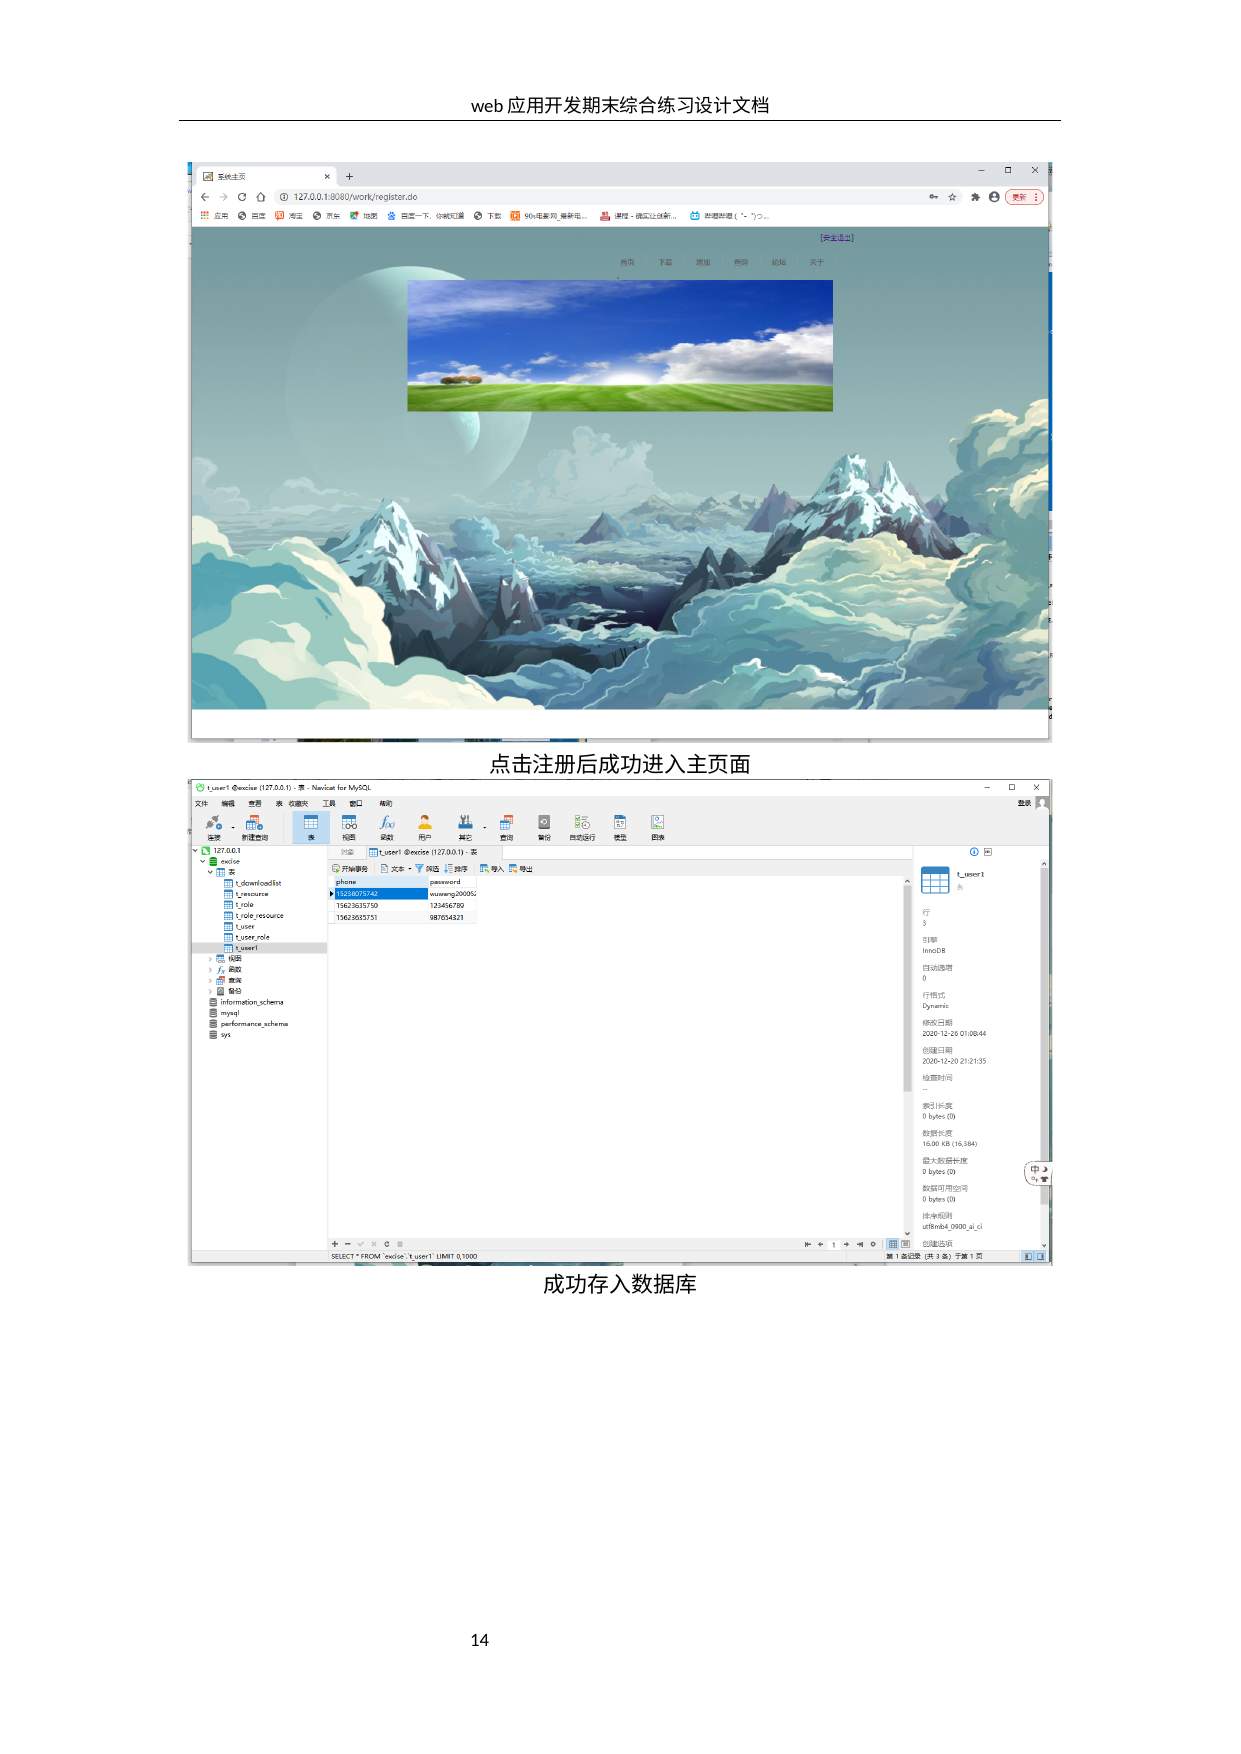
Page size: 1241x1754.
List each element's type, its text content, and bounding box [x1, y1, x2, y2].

list 成功存入数据库 [187, 1267, 1053, 1299]
list 点击注册后成功进入主页面 [187, 747, 1053, 779]
picture [187, 162, 1053, 743]
picture [187, 779, 1053, 1266]
